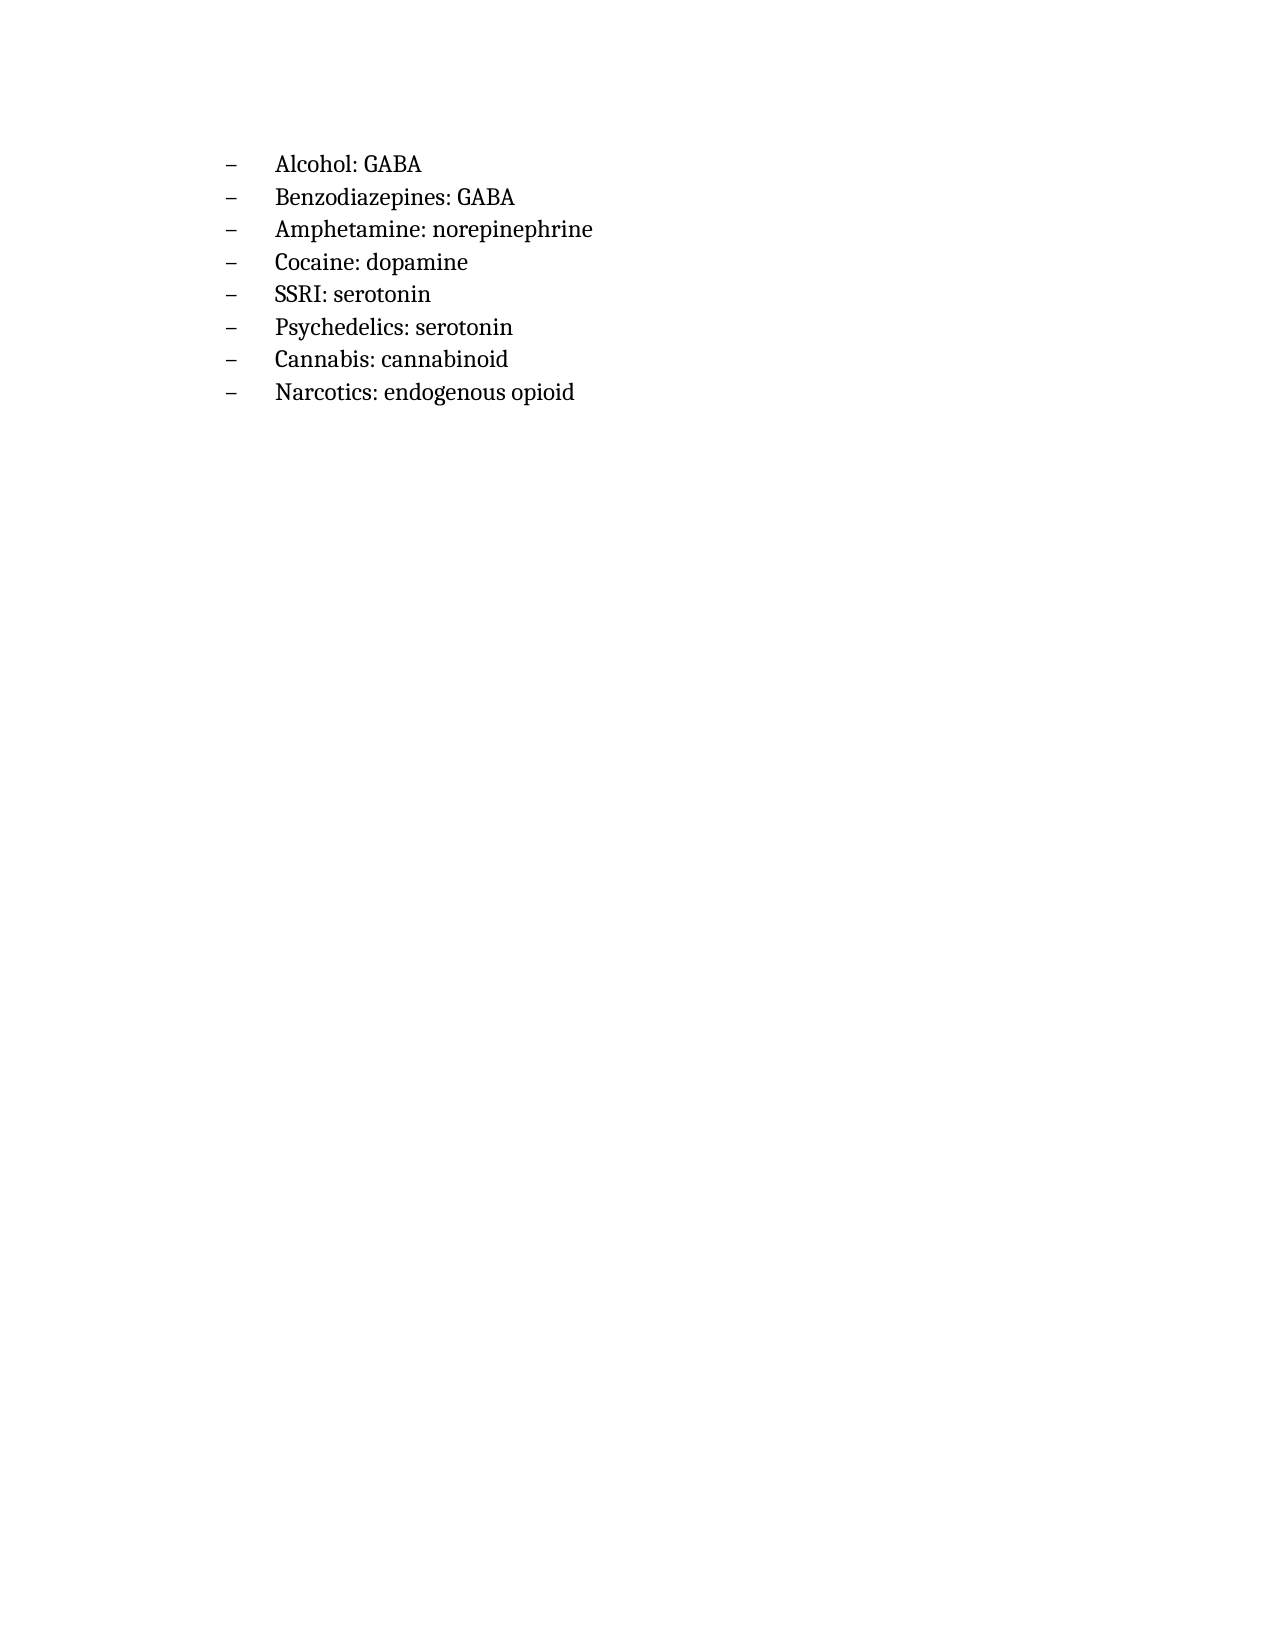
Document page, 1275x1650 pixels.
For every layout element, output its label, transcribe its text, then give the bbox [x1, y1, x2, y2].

list Psychedelics: serotonin [225, 312, 1125, 341]
list SSRI: serotonin [225, 280, 1125, 309]
list Amphetamine: norepinephrine [225, 215, 1125, 244]
list Cannabis: cannabinoid [225, 345, 1125, 374]
list Narcotics: endogenous opioid [225, 377, 1125, 406]
list Alcohol: GABA [225, 150, 1125, 179]
list Benzodiazepines: GABA [225, 182, 1125, 211]
list Cocaine: dopamine [225, 247, 1125, 276]
